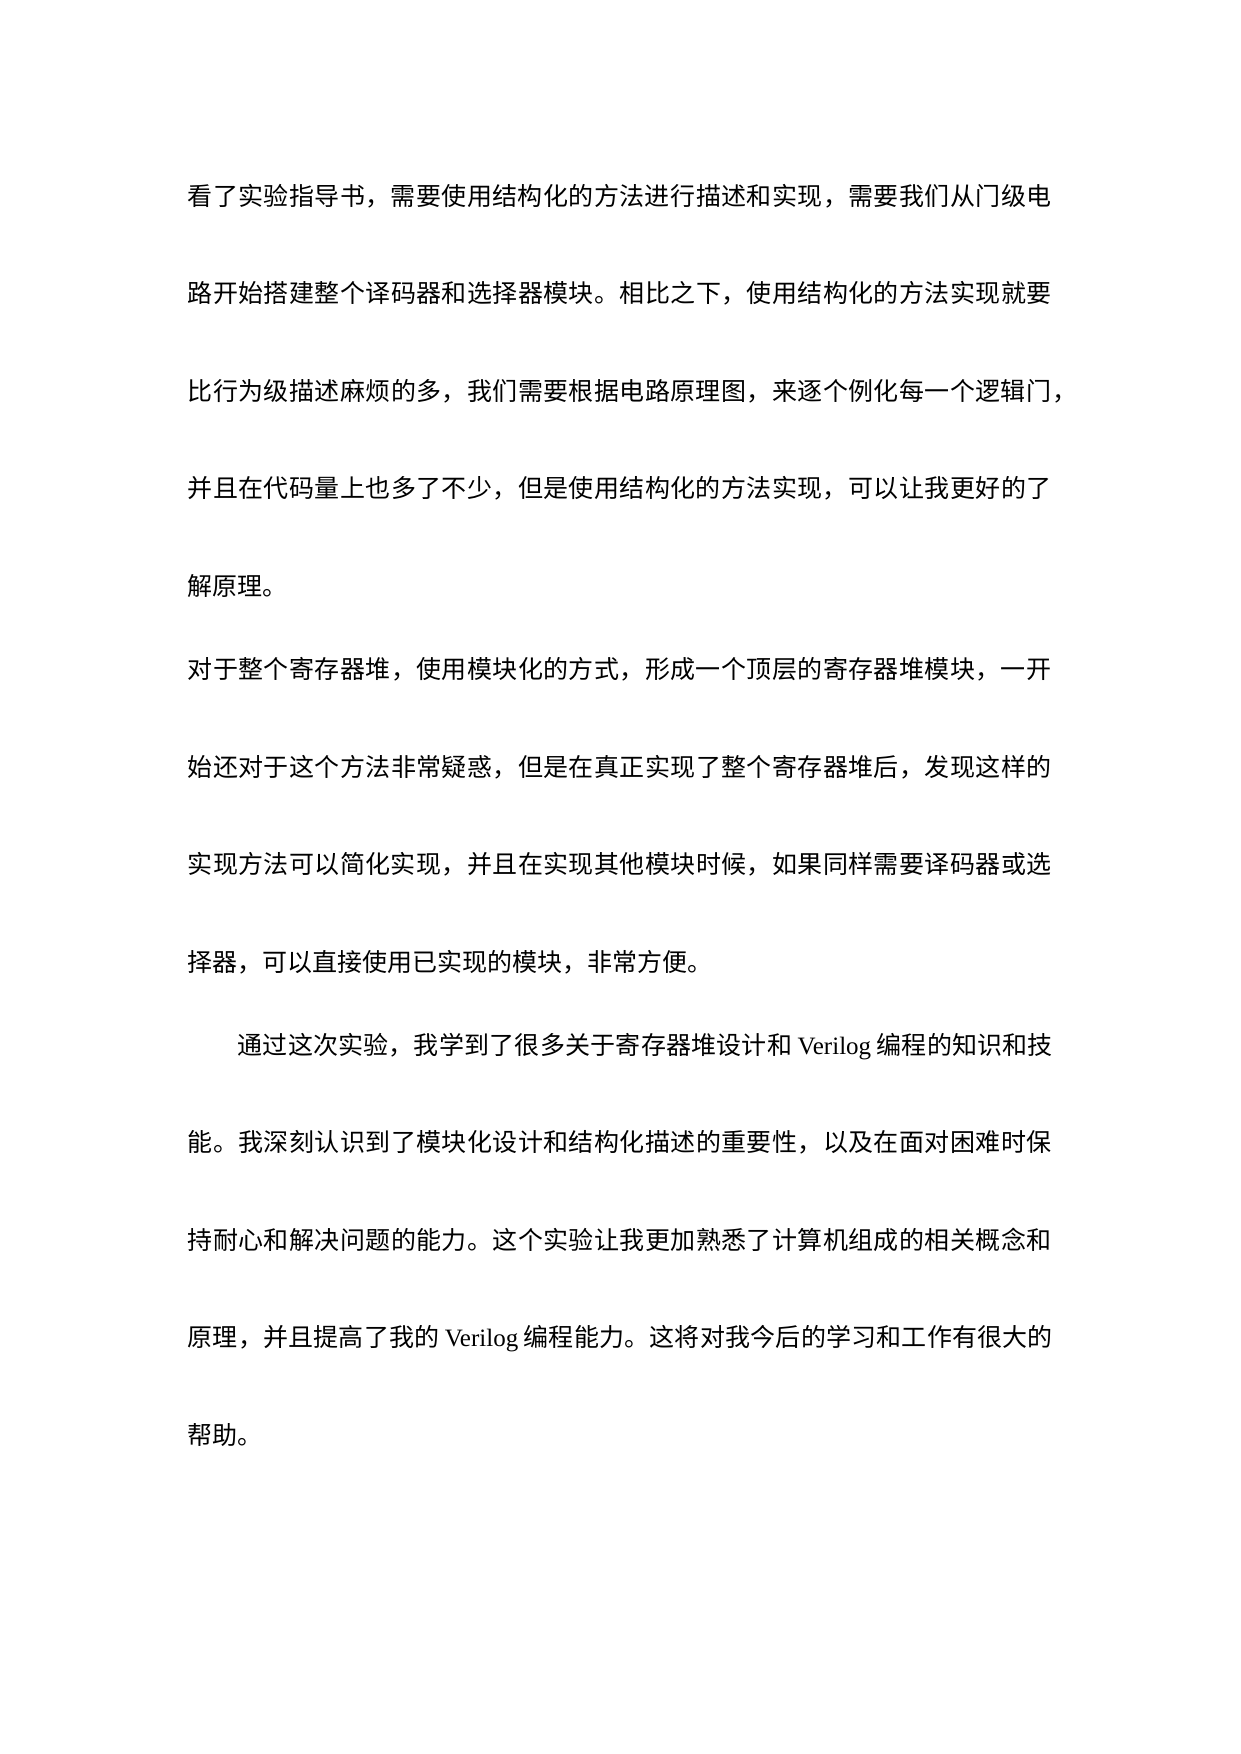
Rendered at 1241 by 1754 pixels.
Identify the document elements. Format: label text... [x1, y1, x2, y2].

text 对于整个寄存器堆，使用模块化的方式，形成一个顶层的寄存器堆模块，一开始还对于这个方法非常疑惑，但是在真正实现了整个寄存器堆后，发现这样的实现方法可以简化实现，并且在实现其他模块时候，如果同样需要译码器或选择器，可以直接使用已实现的模块，非常方便。 [187, 635, 1053, 993]
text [187, 162, 1053, 617]
text 通过这次实验，我学到了很多关于寄存器堆设计和Verilog编程的知识和技能。我深刻认识到了模块化设计和结构化描述的重要性，以及在面对困难时保持耐心和解决问题的能力。这个实验让我更加熟悉了计算机组成的相关概念和原理，并且提高了我的Verilog编程能力。这将对我今后的学习和工作有很大的帮助。 [187, 1011, 1053, 1466]
